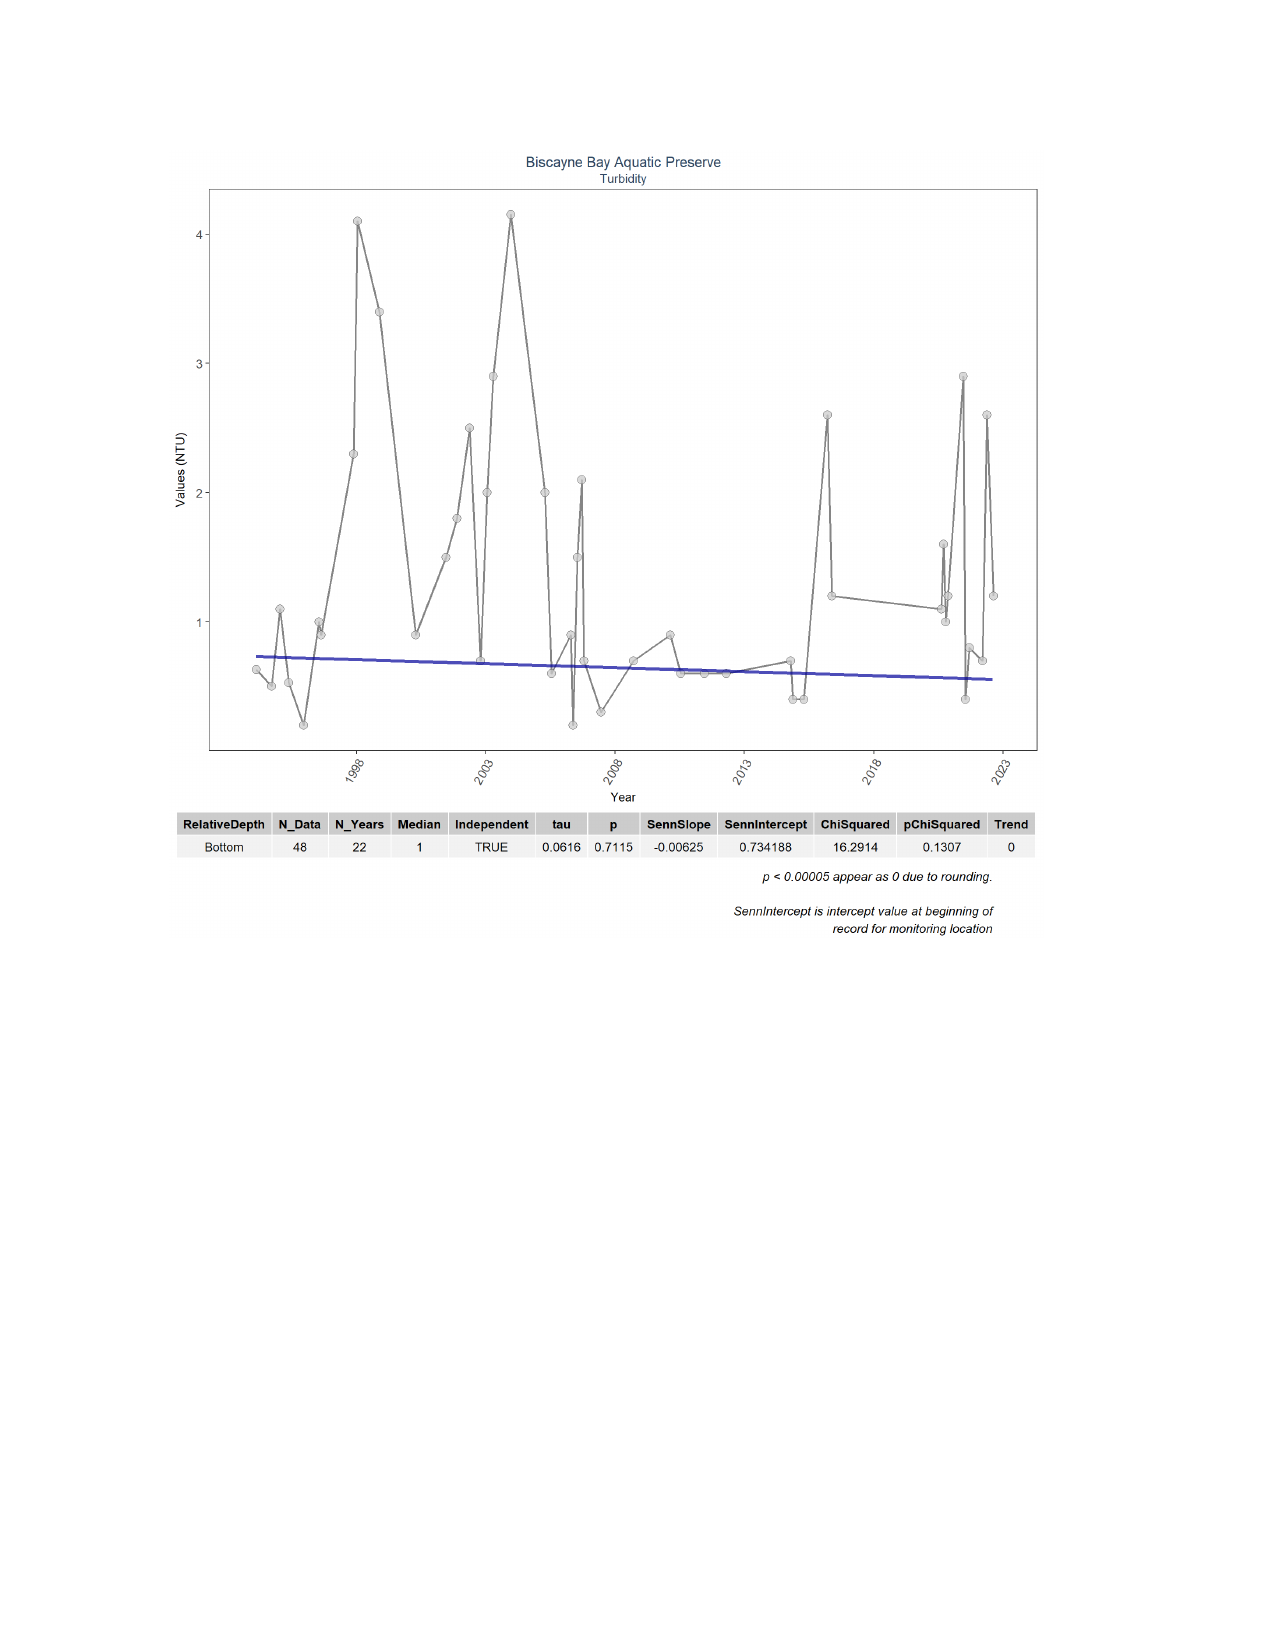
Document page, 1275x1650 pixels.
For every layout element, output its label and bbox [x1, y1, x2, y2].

picture [168, 150, 1044, 938]
